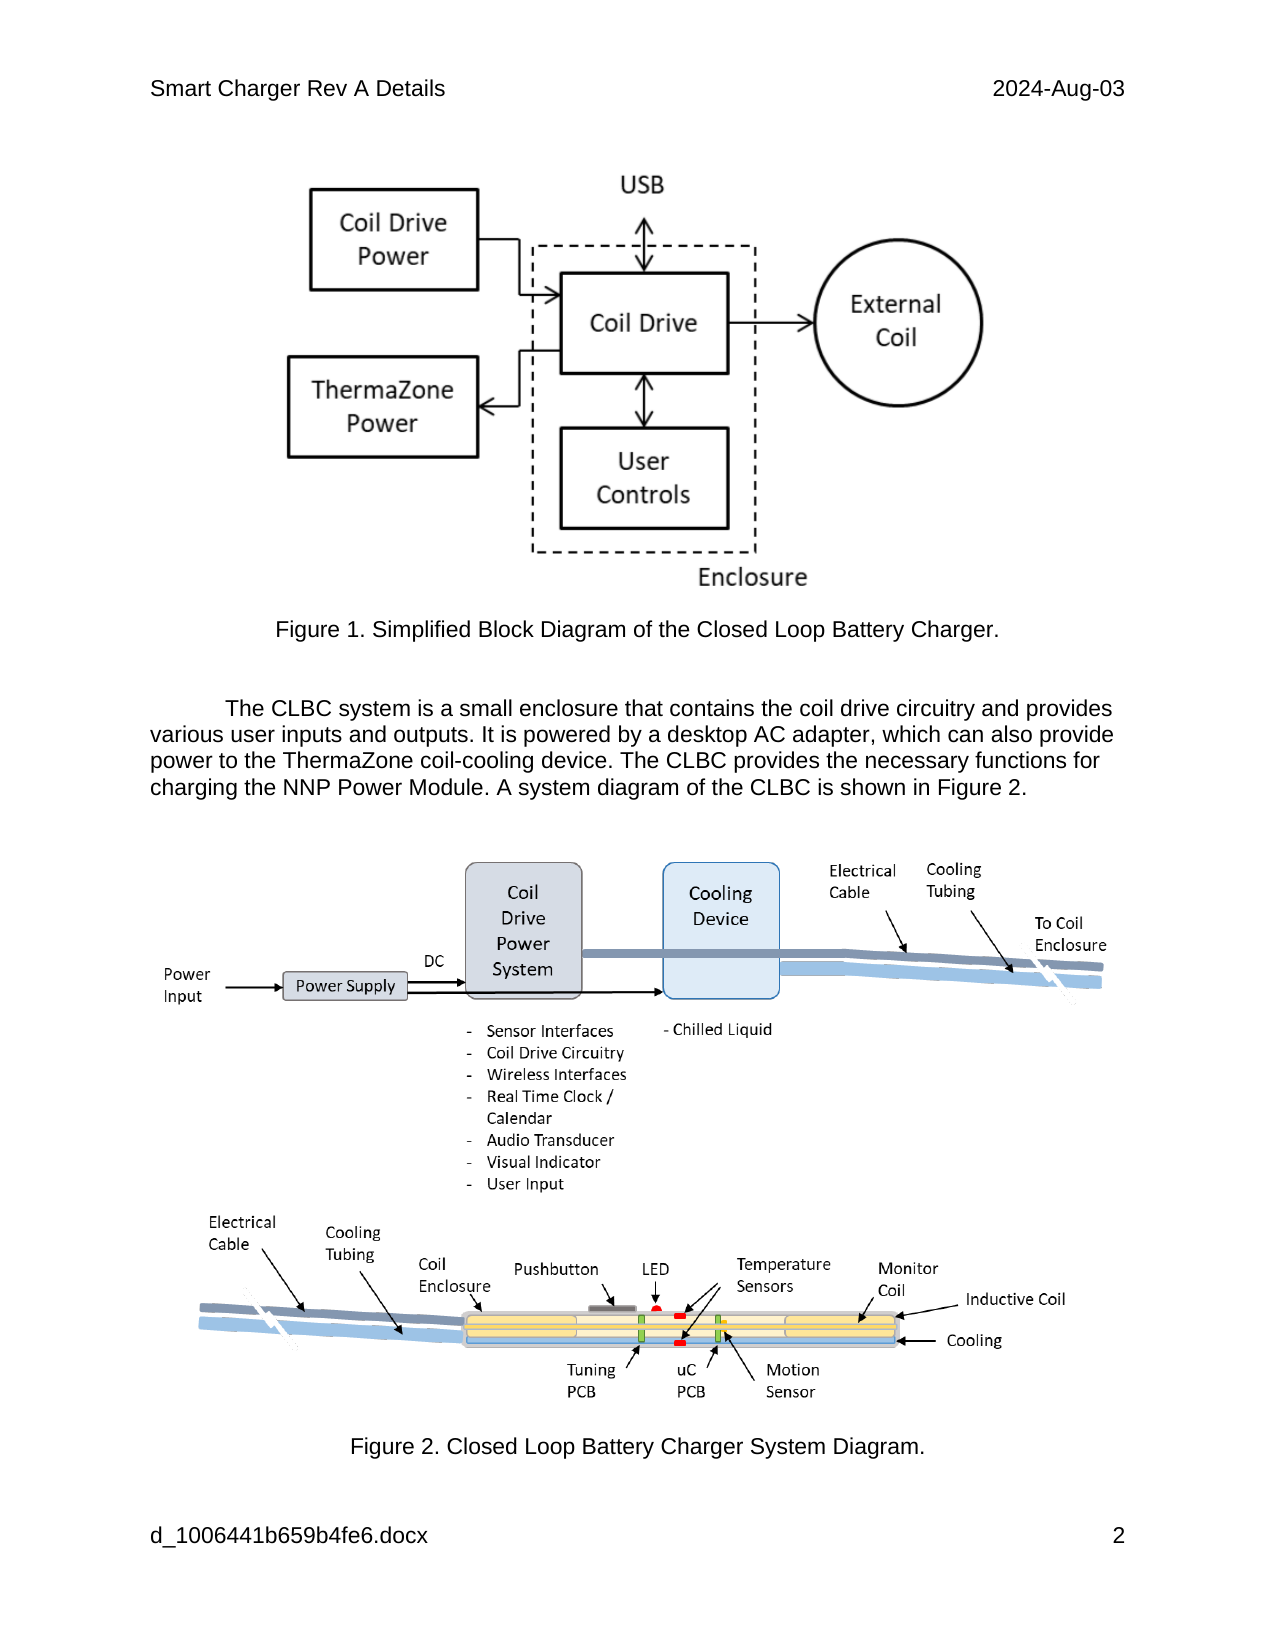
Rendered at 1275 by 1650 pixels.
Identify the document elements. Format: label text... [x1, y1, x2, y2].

picture [152, 852, 1123, 1414]
text Figure 1. Simplified Block Diagram of the Closed Loop Battery Charger. [150, 616, 1125, 642]
text Figure 2. Closed Loop Battery Charger System Diagram. [150, 1433, 1125, 1459]
picture [266, 150, 1009, 616]
text The CLBC system is a small enclosure that contains the coil drive circuitry and provides various user inputs and outputs. It is powered by a desktop AC adapter, which can also provide power to the ThermaZone coil-cooling device. The CLBC provides the necessary functions for charging the NNP Power Module. A system diagram of the CLBC is shown in Figure 2. [150, 694, 1125, 800]
